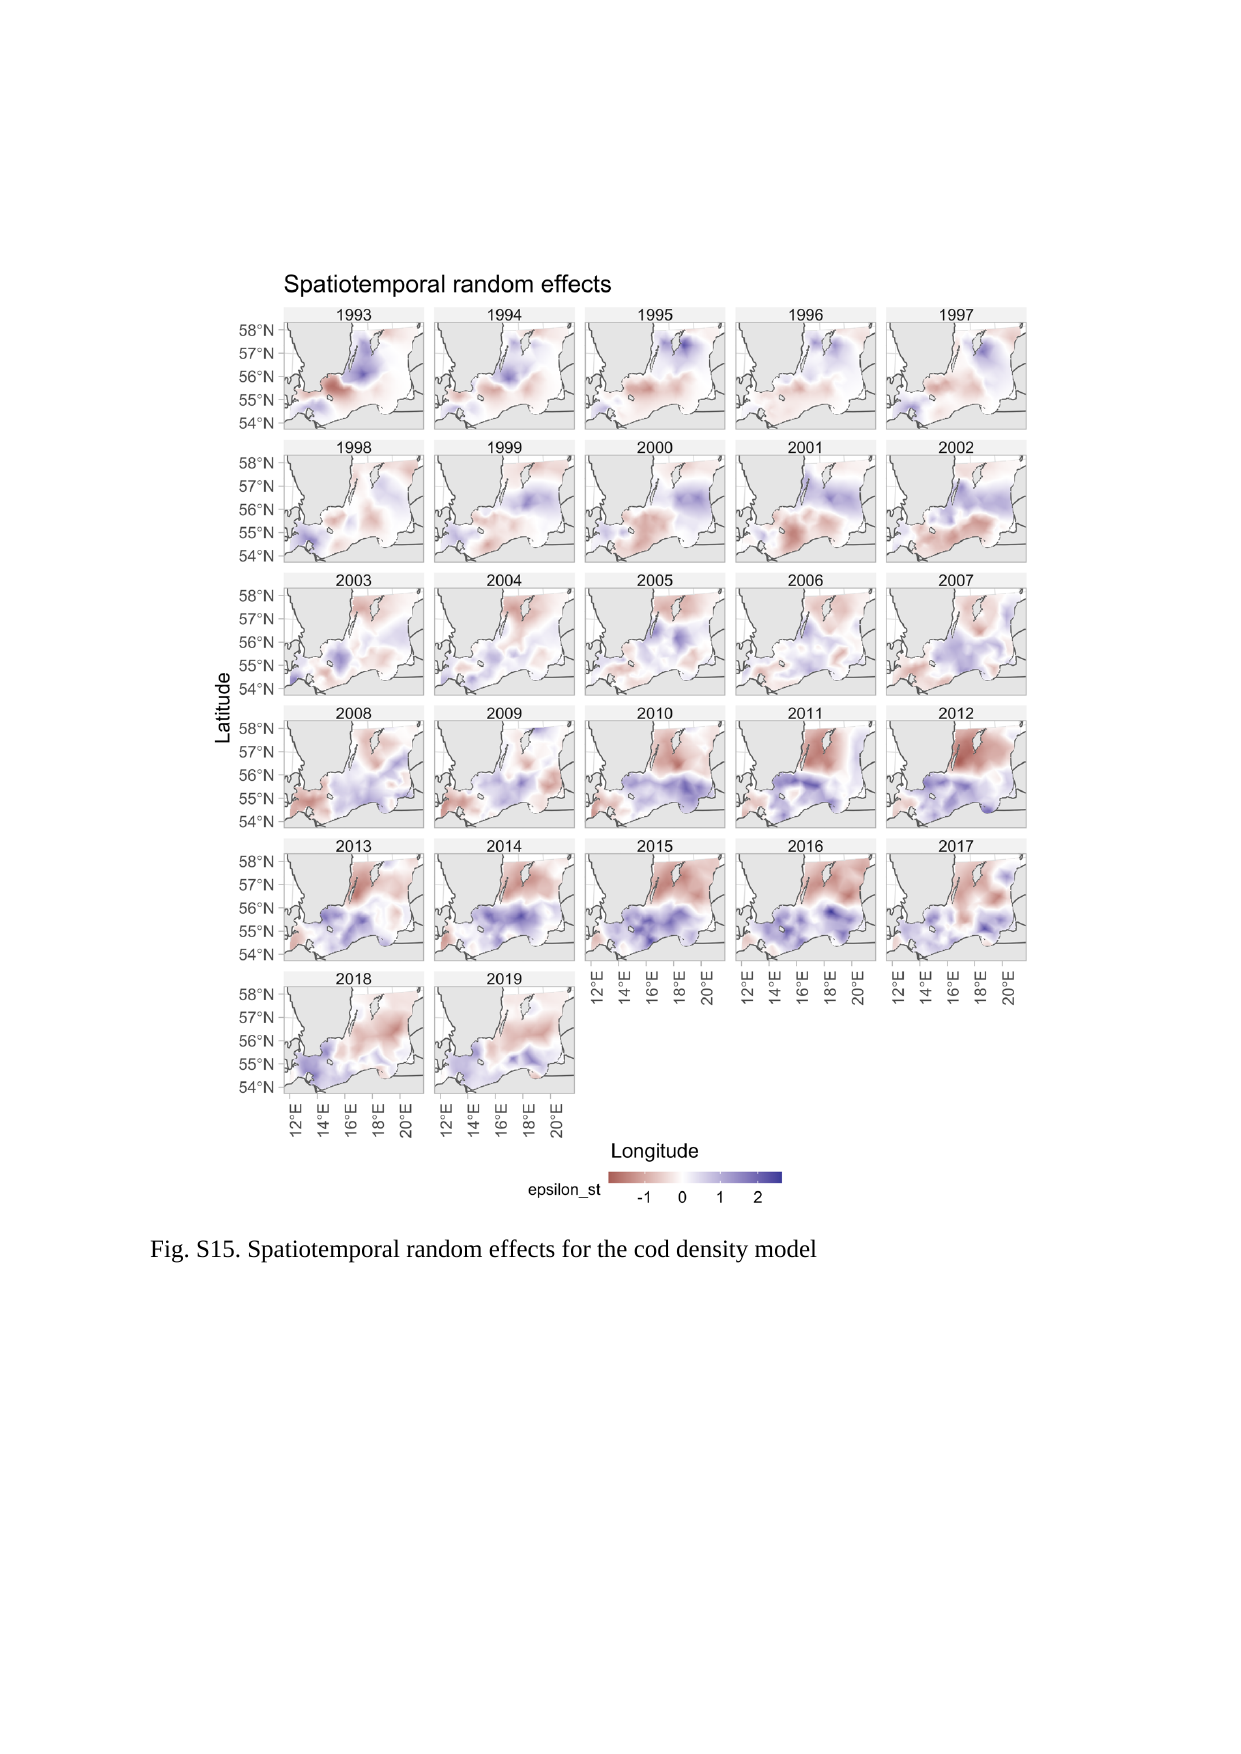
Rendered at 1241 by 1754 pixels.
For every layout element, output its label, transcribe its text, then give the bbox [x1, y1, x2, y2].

text Fig. S15. Spatiotemporal random effects for the cod density model [150, 1234, 1090, 1263]
picture [150, 265, 1091, 1206]
